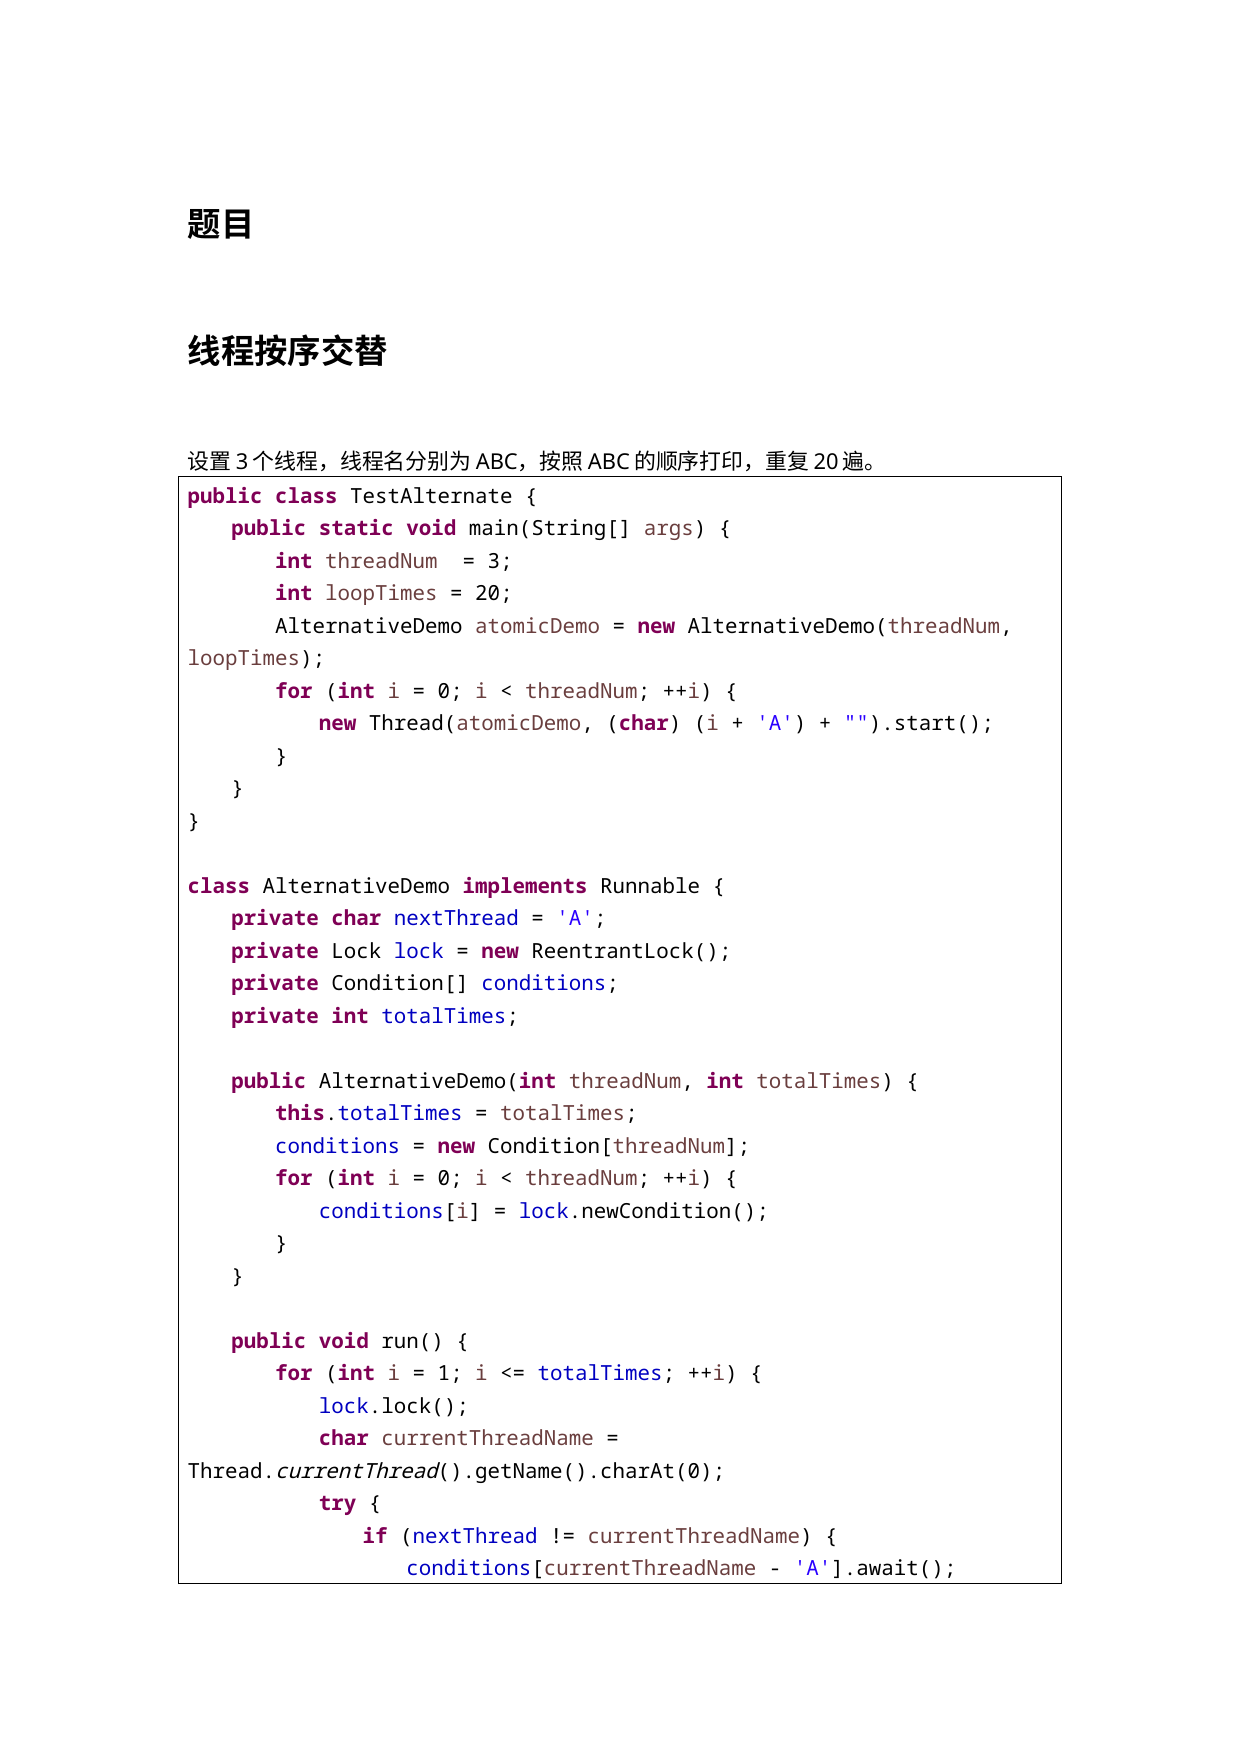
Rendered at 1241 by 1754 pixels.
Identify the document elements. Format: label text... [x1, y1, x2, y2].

text int threadNum = 3; [187, 544, 1053, 577]
text public static void main(String[] args) { [187, 512, 1053, 544]
text AlternativeDemo atomicDemo = new AlternativeDemo(threadNum, loopTimes); [187, 609, 1053, 674]
text public void run() { [187, 1324, 1053, 1357]
text private int totalTimes; [187, 999, 1053, 1032]
text } [187, 1227, 1053, 1259]
subtitle 线程按序交替 [187, 316, 1053, 381]
text } [187, 804, 1053, 837]
text new Thread(atomicDemo, (char) (i + 'A') + "").start(); [187, 707, 1053, 739]
text char currentThreadName = Thread.currentThread().getName().charAt(0); [187, 1422, 1053, 1487]
text if (nextThread != currentThreadName) { [187, 1519, 1053, 1552]
text this.totalTimes = totalTimes; [187, 1097, 1053, 1129]
text conditions[currentThreadName - 'A'].await(); [187, 1552, 1053, 1583]
text try { [187, 1487, 1053, 1519]
text } [187, 1259, 1053, 1292]
text conditions[i] = lock.newCondition(); [187, 1194, 1053, 1227]
text private Condition[] conditions; [187, 967, 1053, 999]
text private Lock lock = new ReentrantLock(); [187, 934, 1053, 967]
text } [187, 772, 1053, 804]
text private char nextThread = 'A'; [187, 902, 1053, 934]
text public AlternativeDemo(int threadNum, int totalTimes) { [187, 1064, 1053, 1097]
subtitle 题目 [187, 189, 1053, 254]
text 设置3个线程，线程名分别为ABC，按照ABC的顺序打印，重复20遍。 [187, 443, 1053, 476]
text public class TestAlternate { [179, 477, 1061, 512]
text for (int i = 0; i < threadNum; ++i) { [187, 674, 1053, 707]
text for (int i = 1; i <= totalTimes; ++i) { [187, 1357, 1053, 1389]
text class AlternativeDemo implements Runnable { [187, 869, 1053, 902]
text lock.lock(); [187, 1389, 1053, 1422]
text } [187, 739, 1053, 772]
text for (int i = 0; i < threadNum; ++i) { [187, 1162, 1053, 1194]
text int loopTimes = 20; [187, 577, 1053, 609]
text conditions = new Condition[threadNum]; [187, 1129, 1053, 1162]
